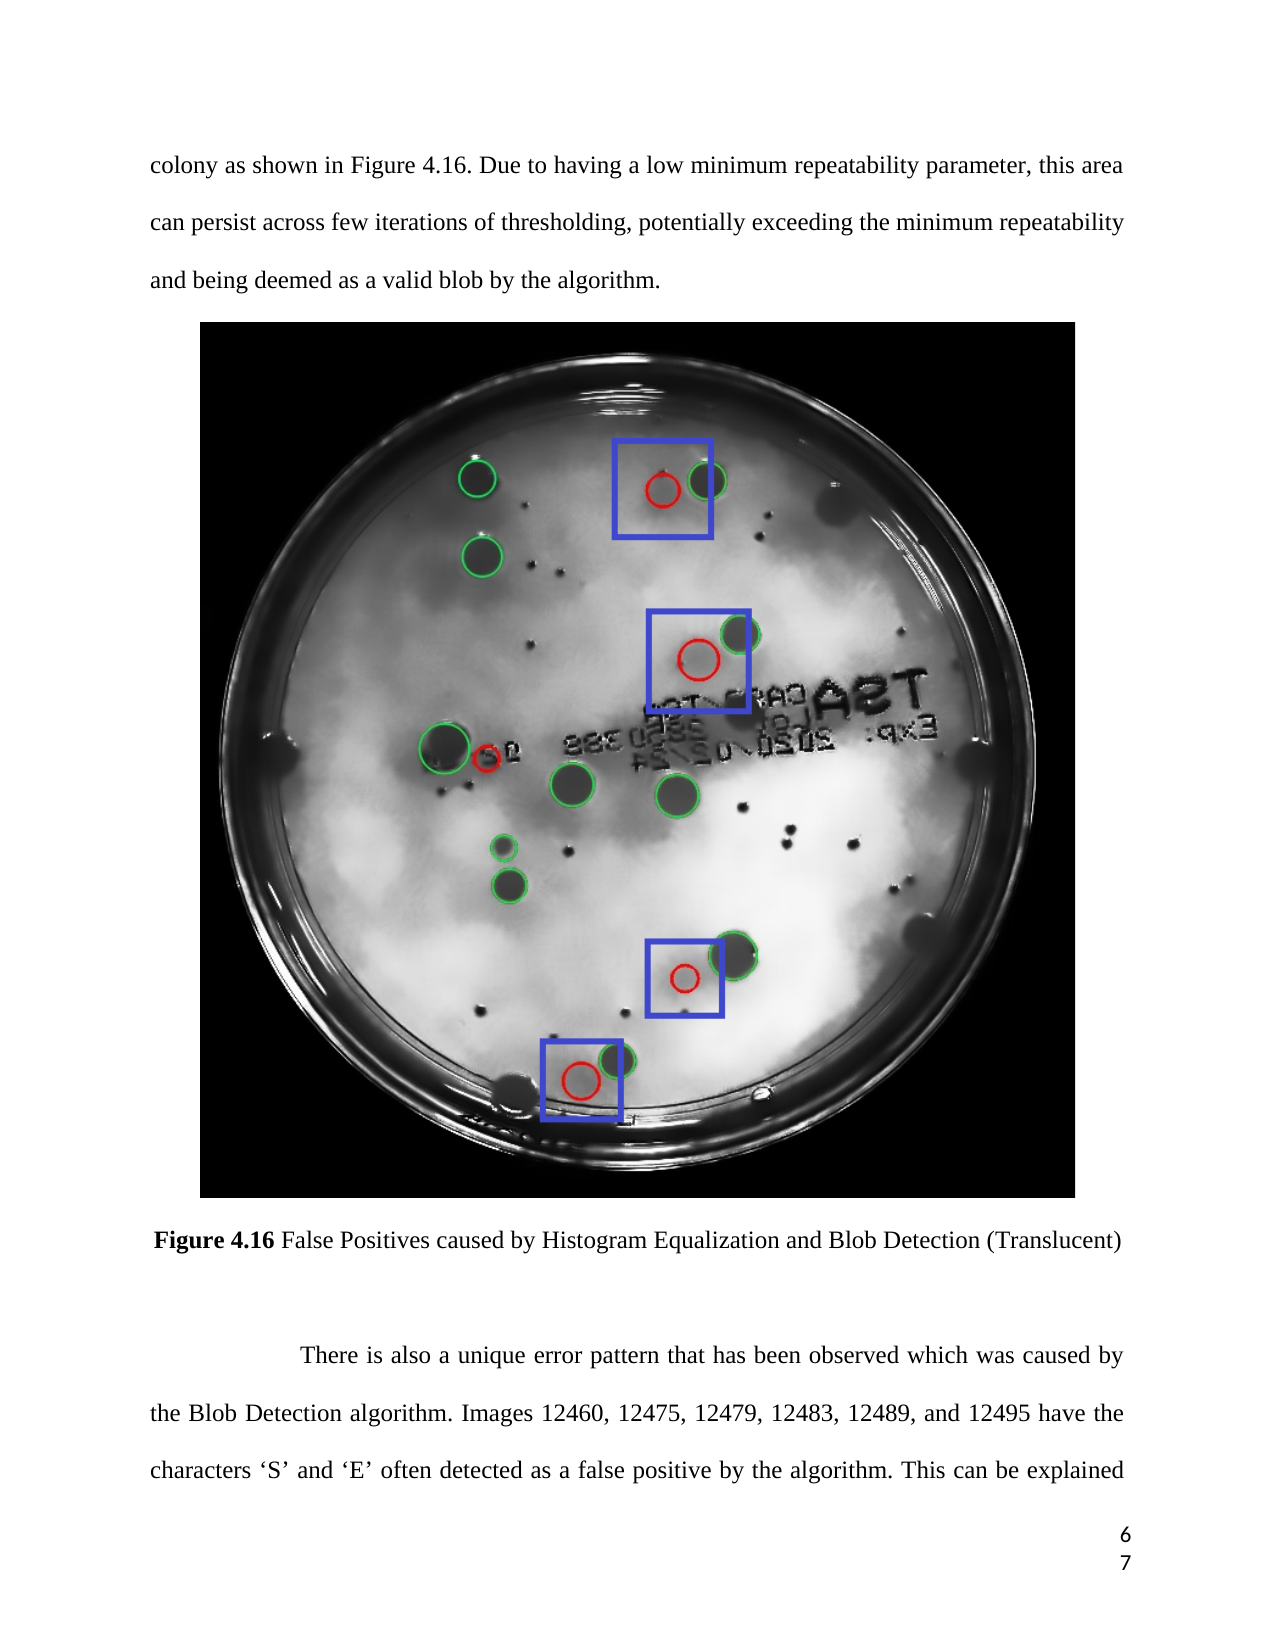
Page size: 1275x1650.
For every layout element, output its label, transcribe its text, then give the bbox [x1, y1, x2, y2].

picture [200, 322, 1075, 1198]
text Figure 4.16 False Positives caused by Histogram Equalization and Blob Detection (Translucent) [150, 1226, 1125, 1254]
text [150, 1341, 1125, 1484]
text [150, 150, 1125, 294]
